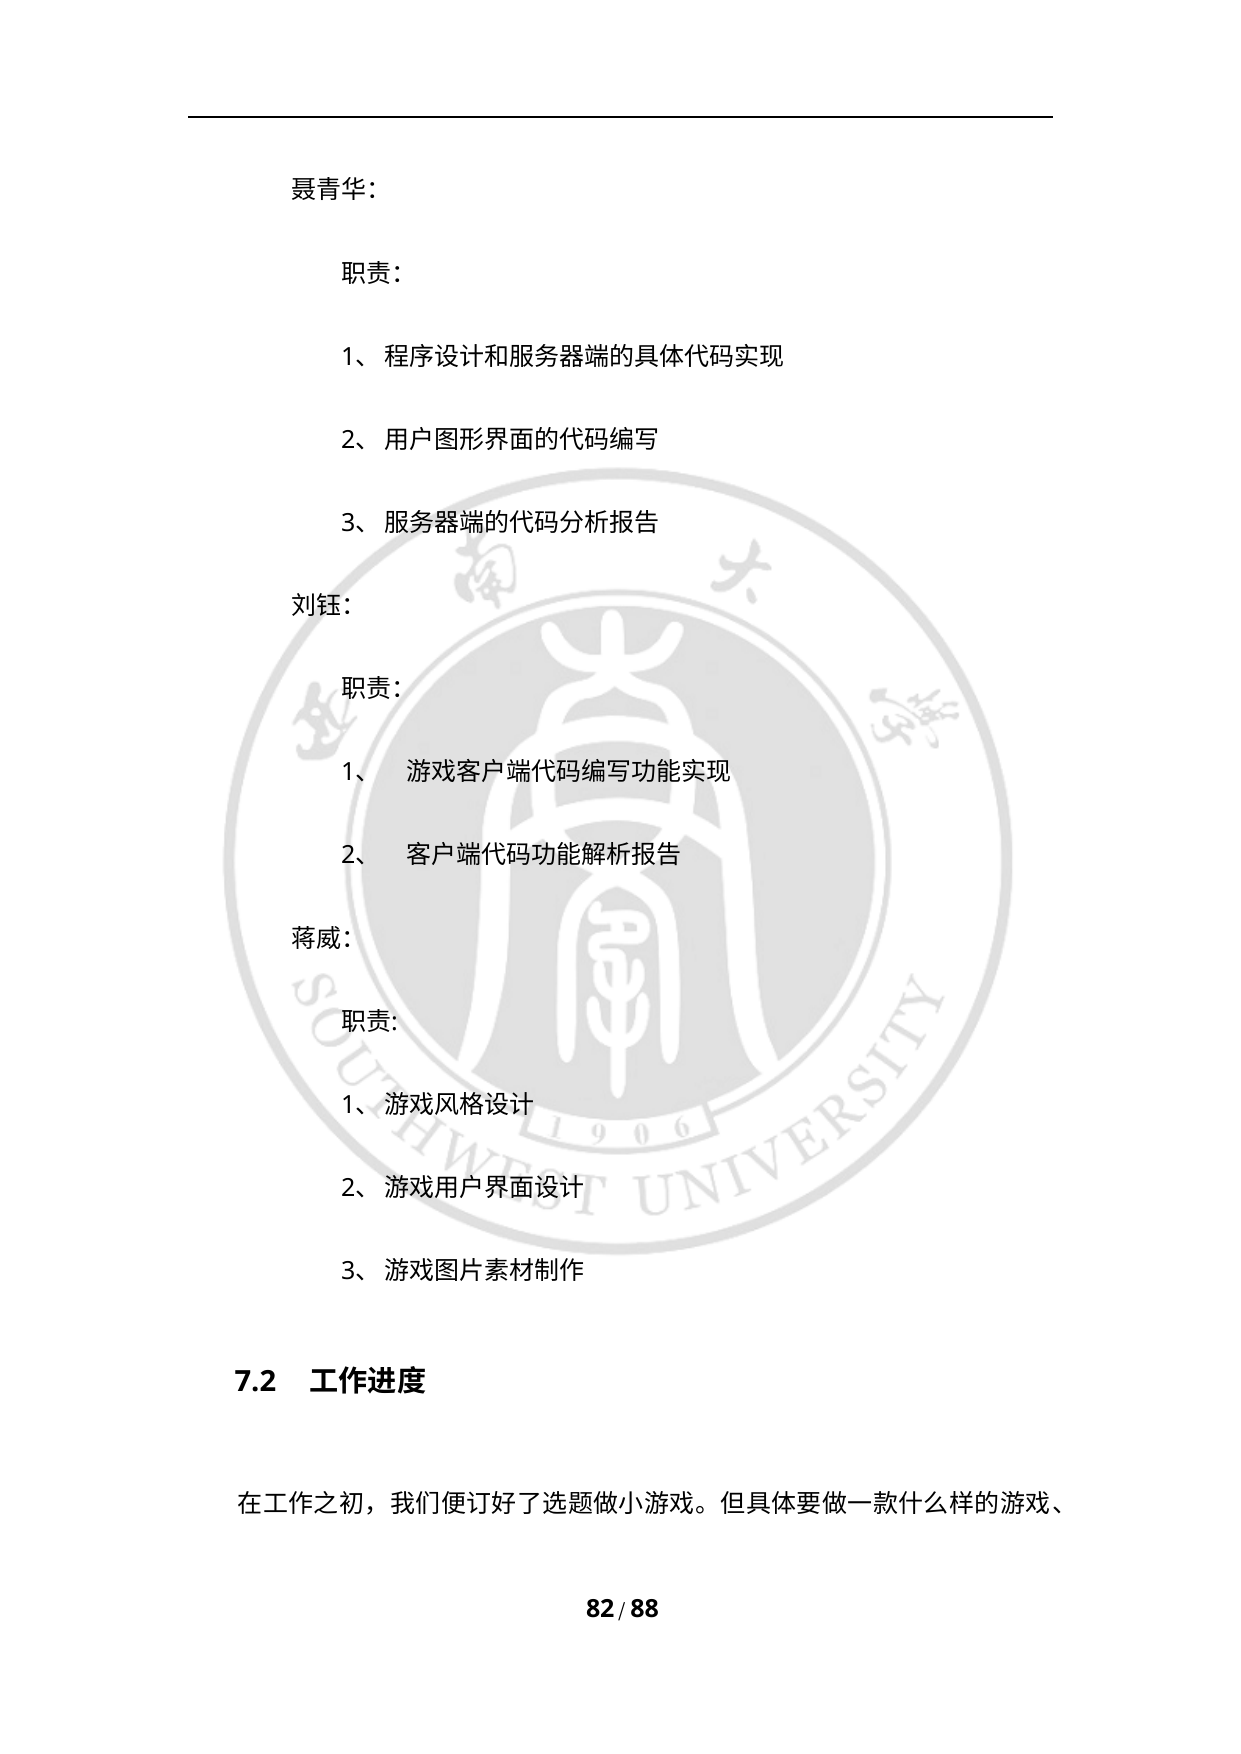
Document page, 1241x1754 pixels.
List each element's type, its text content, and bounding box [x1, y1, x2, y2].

list 程序设计和服务器端的具体代码实现 [341, 322, 1053, 387]
list 游戏客户端代码编写功能实现 [341, 737, 1053, 802]
list 职责： [291, 654, 1053, 719]
list 职责： [291, 239, 1053, 304]
list 聂青华： [291, 156, 1053, 221]
list 游戏风格设计 [341, 1070, 1053, 1135]
list 用户图形界面的代码编写 [341, 405, 1053, 470]
list 客户端代码功能解析报告 [341, 821, 1053, 886]
picture [187, 455, 1053, 1286]
list 职责: [291, 987, 1053, 1052]
subtitle 工作进度 [234, 1346, 1053, 1411]
list 服务器端的代码分析报告 [341, 488, 1053, 553]
list 蒋威： [291, 904, 1053, 969]
list 刘钰： [291, 571, 1053, 636]
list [187, 1469, 1053, 1534]
list 游戏用户界面设计 [341, 1153, 1053, 1218]
list 游戏图片素材制作 [341, 1236, 1053, 1301]
